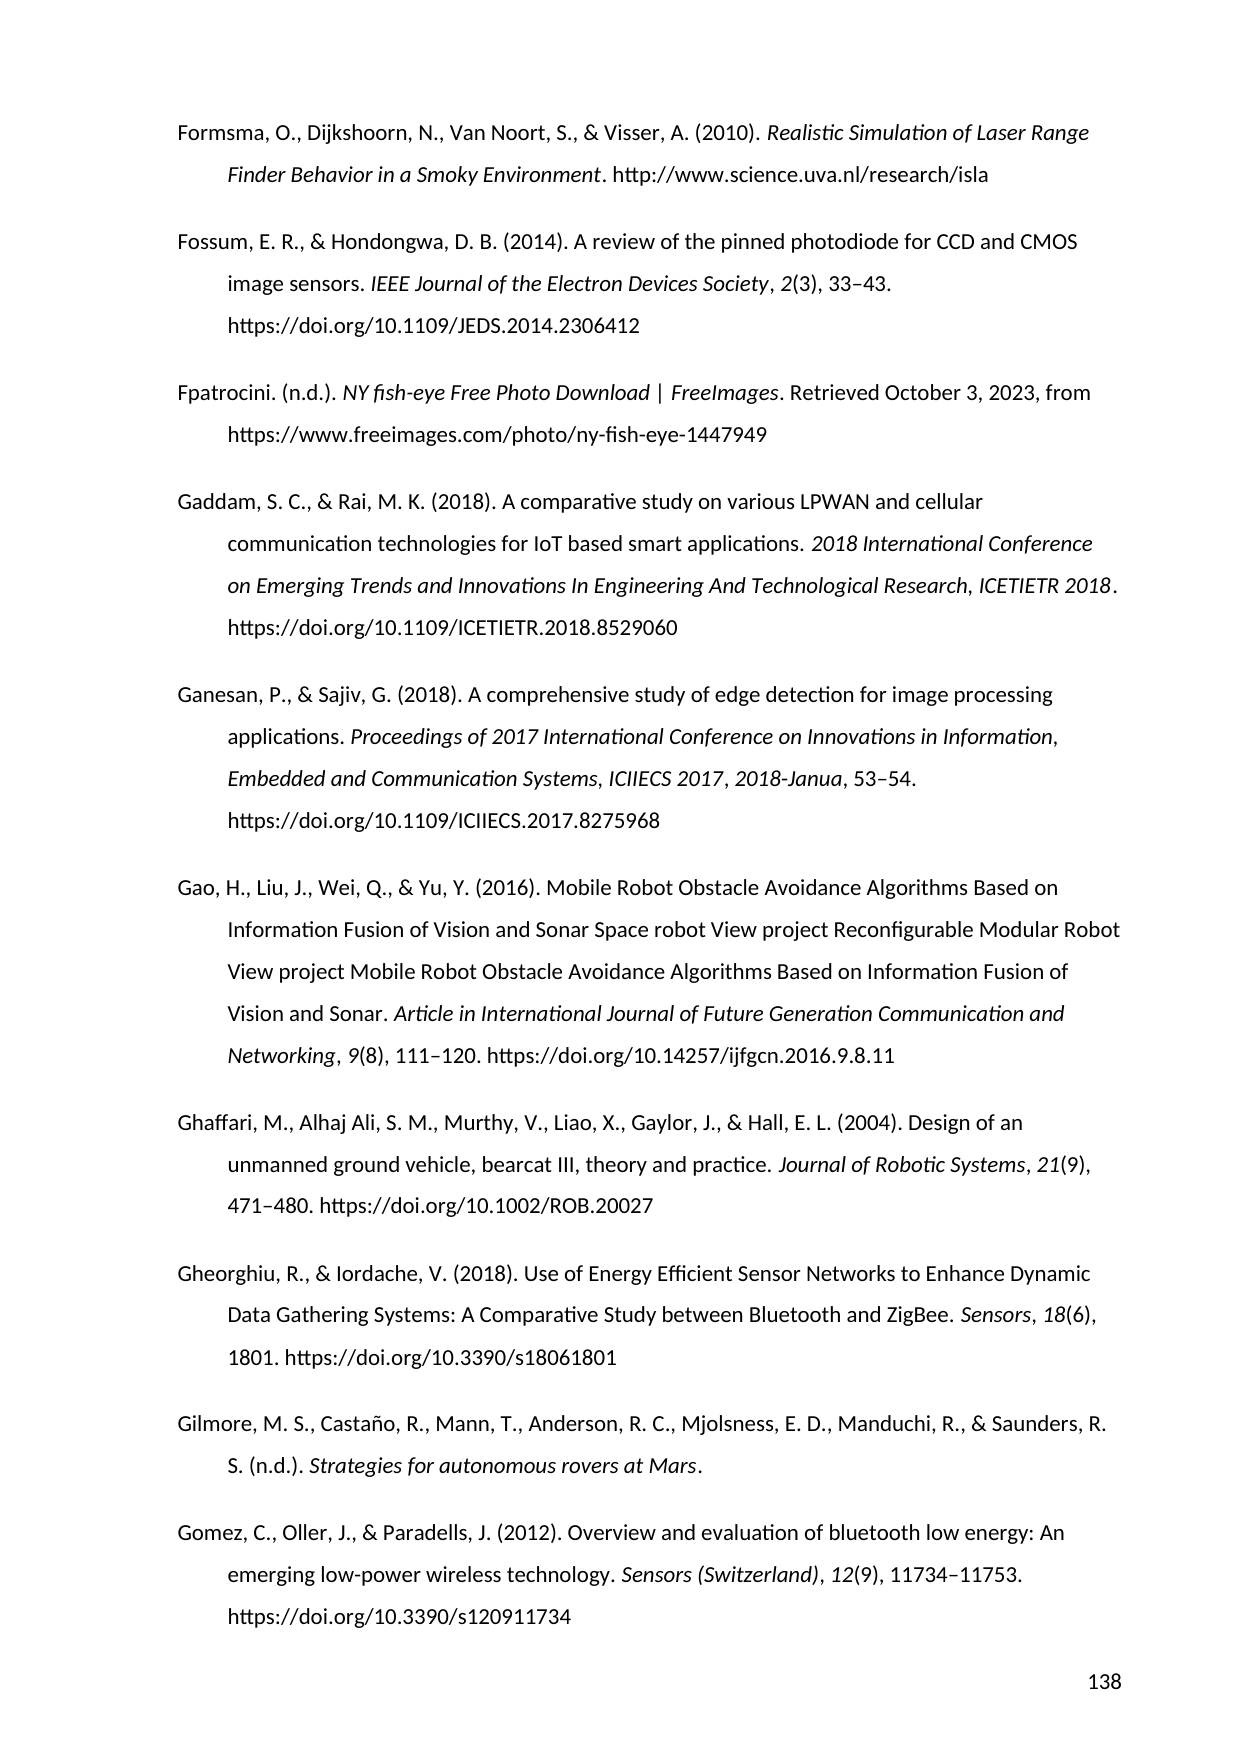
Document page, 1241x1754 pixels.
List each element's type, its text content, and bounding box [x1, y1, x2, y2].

text Fpatrocini. (n.d.). NY fish-eye Free Photo Download | FreeImages. Retrieved October 3, 2023, from https://www.freeimages.com/photo/ny-fish-eye-1447949 [177, 378, 1122, 448]
text Gheorghiu, R., & Iordache, V. (2018). Use of Energy Efficient Sensor Networks to Enhance Dynamic Data Gathering Systems: A Comparative Study between Bluetooth and ZigBee. Sensors, 18(6), 1801. https://doi.org/10.3390/s18061801 [177, 1259, 1122, 1371]
text Fossum, E. R., & Hondongwa, D. B. (2014). A review of the pinned photodiode for CCD and CMOS image sensors. IEEE Journal of the Electron Devices Society, 2(3), 33–43. https://doi.org/10.1109/JEDS.2014.2306412 [177, 227, 1122, 339]
text Gomez, C., Oller, J., & Paradells, J. (2012). Overview and evaluation of bluetooth low energy: An emerging low-power wireless technology. Sensors (Switzerland), 12(9), 11734–11753. https://doi.org/10.3390/s120911734 [177, 1518, 1122, 1631]
text Formsma, O., Dijkshoorn, N., Van Noort, S., & Visser, A. (2010). Realistic Simulation of Laser Range Finder Behavior in a Smoky Environment. http://www.science.uva.nl/research/isla [177, 118, 1122, 188]
text Ghaffari, M., Alhaj Ali, S. M., Murthy, V., Liao, X., Gaylor, J., & Hall, E. L. (2004). Design of an unmanned ground vehicle, bearcat III, theory and practice. Journal of Robotic Systems, 21(9), 471–480. https://doi.org/10.1002/ROB.20027 [177, 1108, 1122, 1220]
text Ganesan, P., & Sajiv, G. (2018). A comprehensive study of edge detection for image processing applications. Proceedings of 2017 International Conference on Innovations in Information, Embedded and Communication Systems, ICIIECS 2017, 2018-Janua, 53–54. https://doi.org/10.1109/ICIIECS.2017.8275968 [177, 680, 1122, 834]
text Gao, H., Liu, J., Wei, Q., & Yu, Y. (2016). Mobile Robot Obstacle Avoidance Algorithms Based on Information Fusion of Vision and Sonar Space robot View project Reconfigurable Modular Robot View project Mobile Robot Obstacle Avoidance Algorithms Based on Information Fusion of Vision and Sonar. Article in International Journal of Future Generation Communication and Networking, 9(8), 111–120. https://doi.org/10.14257/ijfgcn.2016.9.8.11 [177, 873, 1122, 1069]
text Gaddam, S. C., & Rai, M. K. (2018). A comparative study on various LPWAN and cellular communication technologies for IoT based smart applications. 2018 International Conference on Emerging Trends and Innovations In Engineering And Technological Research, ICETIETR 2018. https://doi.org/10.1109/ICETIETR.2018.8529060 [177, 487, 1122, 641]
text Gilmore, M. S., Castaño, R., Mann, T., Anderson, R. C., Mjolsness, E. D., Manduchi, R., & Saunders, R. S. (n.d.). Strategies for autonomous rovers at Mars. [177, 1409, 1122, 1479]
